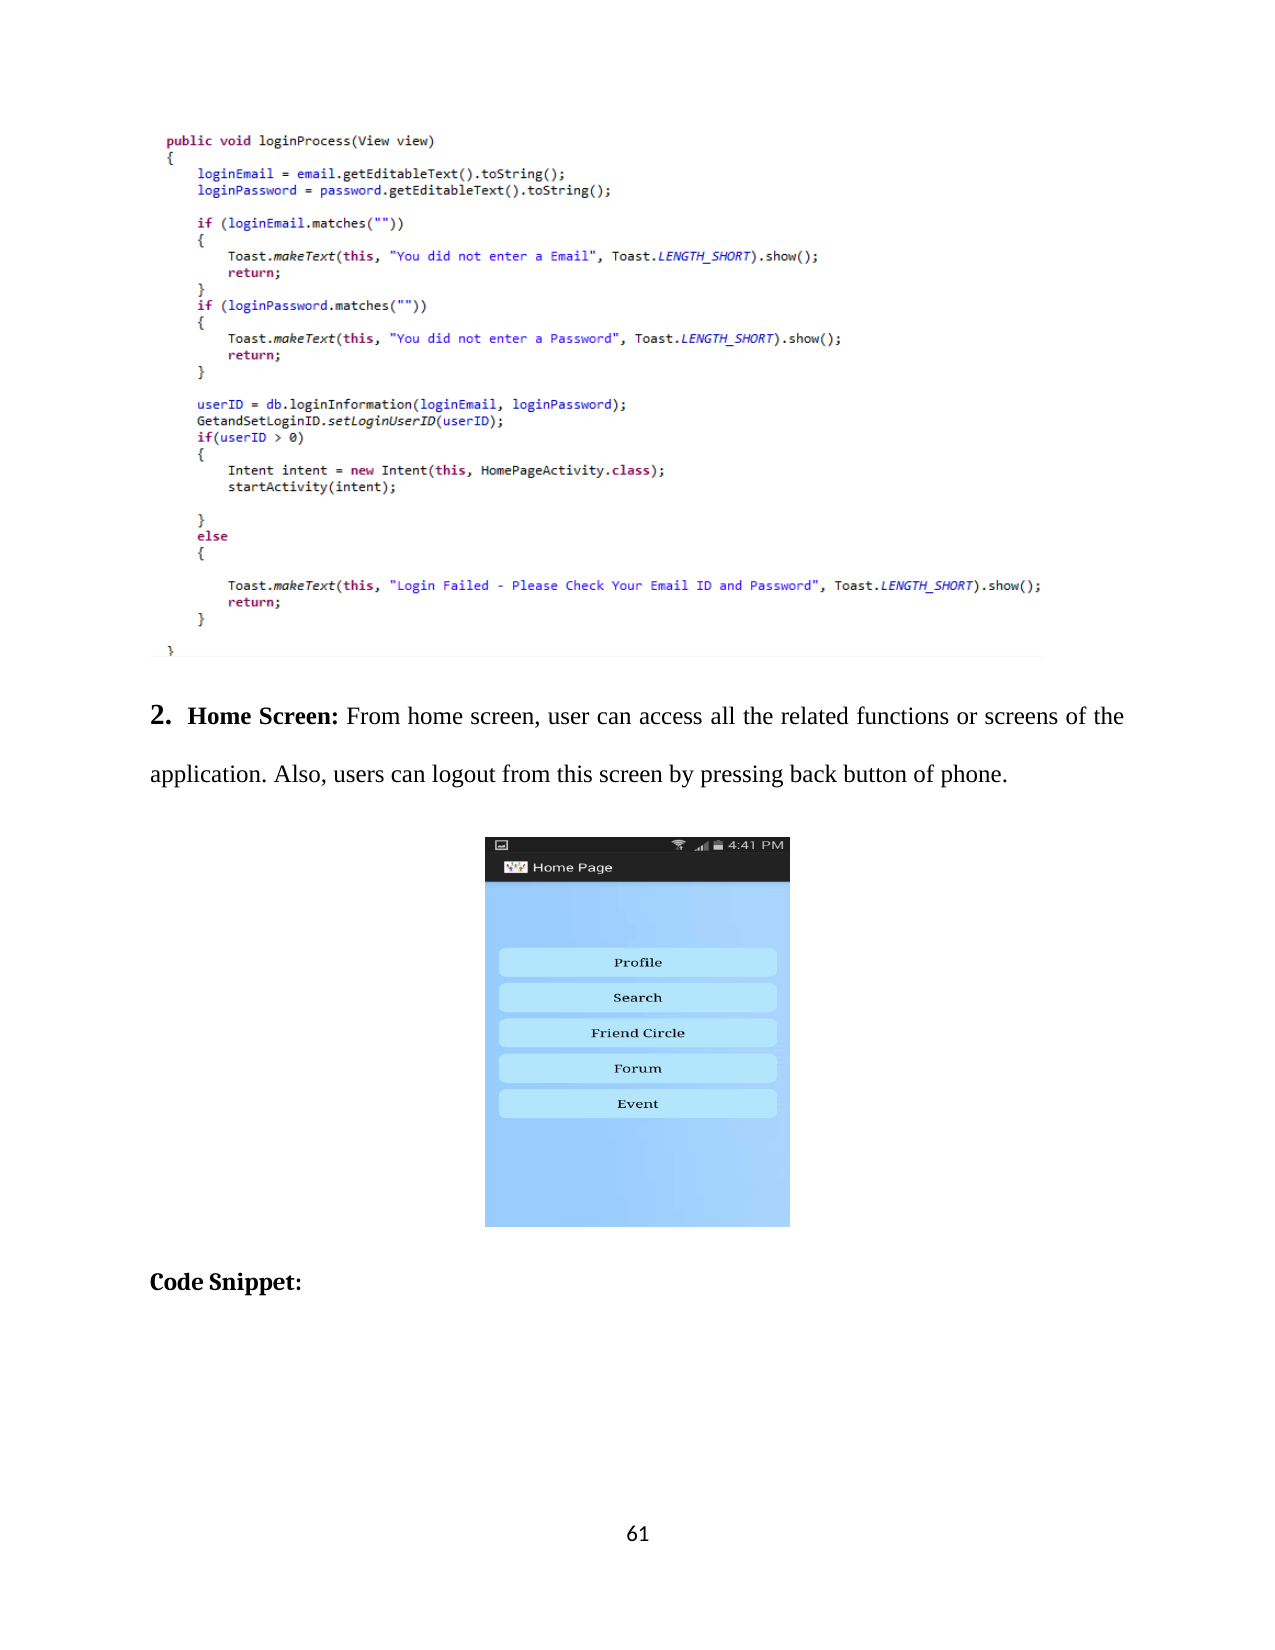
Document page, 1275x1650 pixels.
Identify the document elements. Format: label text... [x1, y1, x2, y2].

picture [485, 837, 790, 1227]
list Home Screen: From home screen, user can access all the related functions or screens of the application. Also, users can logout from this screen by pressing back button of phone. [150, 697, 1125, 788]
text Code Snippet: [150, 1267, 1125, 1296]
picture [150, 131, 1044, 657]
